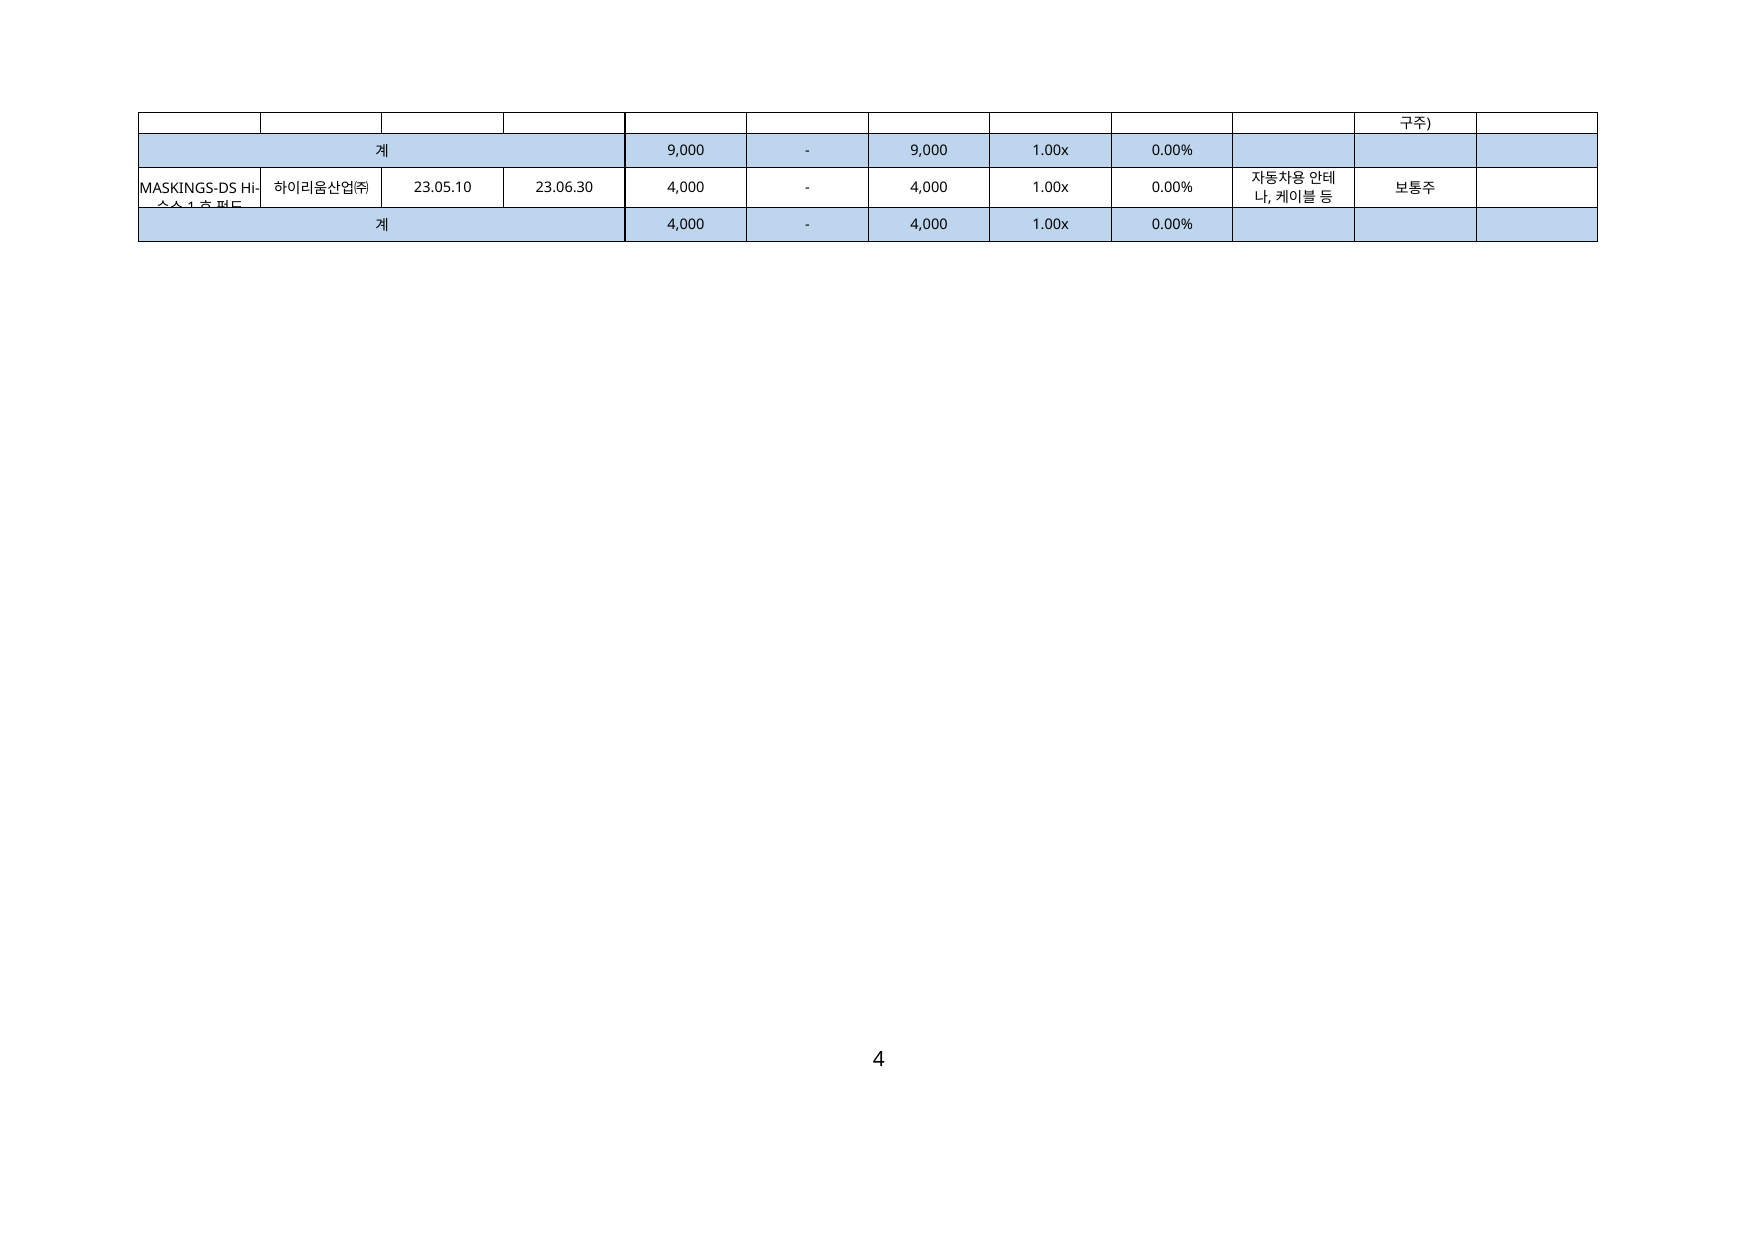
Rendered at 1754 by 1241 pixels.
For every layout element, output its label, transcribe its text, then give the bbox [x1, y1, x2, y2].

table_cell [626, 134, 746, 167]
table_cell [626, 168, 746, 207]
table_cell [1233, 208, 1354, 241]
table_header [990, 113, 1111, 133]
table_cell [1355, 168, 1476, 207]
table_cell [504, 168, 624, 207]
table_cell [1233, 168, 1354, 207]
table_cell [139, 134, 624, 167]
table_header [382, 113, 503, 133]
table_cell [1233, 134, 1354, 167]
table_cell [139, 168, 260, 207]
text 4 [149, 1044, 1608, 1072]
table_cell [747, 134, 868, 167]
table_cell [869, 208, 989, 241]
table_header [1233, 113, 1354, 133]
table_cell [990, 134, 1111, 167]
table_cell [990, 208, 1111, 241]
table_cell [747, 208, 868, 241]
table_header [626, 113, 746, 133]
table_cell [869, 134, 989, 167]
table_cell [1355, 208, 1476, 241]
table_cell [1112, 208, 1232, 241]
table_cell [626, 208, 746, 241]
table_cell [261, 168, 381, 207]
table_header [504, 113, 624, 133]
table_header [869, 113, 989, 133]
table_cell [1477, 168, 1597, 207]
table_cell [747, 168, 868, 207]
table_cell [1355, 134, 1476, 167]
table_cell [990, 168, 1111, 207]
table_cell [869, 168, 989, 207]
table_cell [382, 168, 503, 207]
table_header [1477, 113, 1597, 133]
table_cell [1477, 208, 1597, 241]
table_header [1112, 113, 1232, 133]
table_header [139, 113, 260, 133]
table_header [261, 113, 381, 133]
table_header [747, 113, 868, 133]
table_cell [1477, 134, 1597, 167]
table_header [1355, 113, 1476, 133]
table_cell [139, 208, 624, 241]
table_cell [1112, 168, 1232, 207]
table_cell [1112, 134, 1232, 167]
